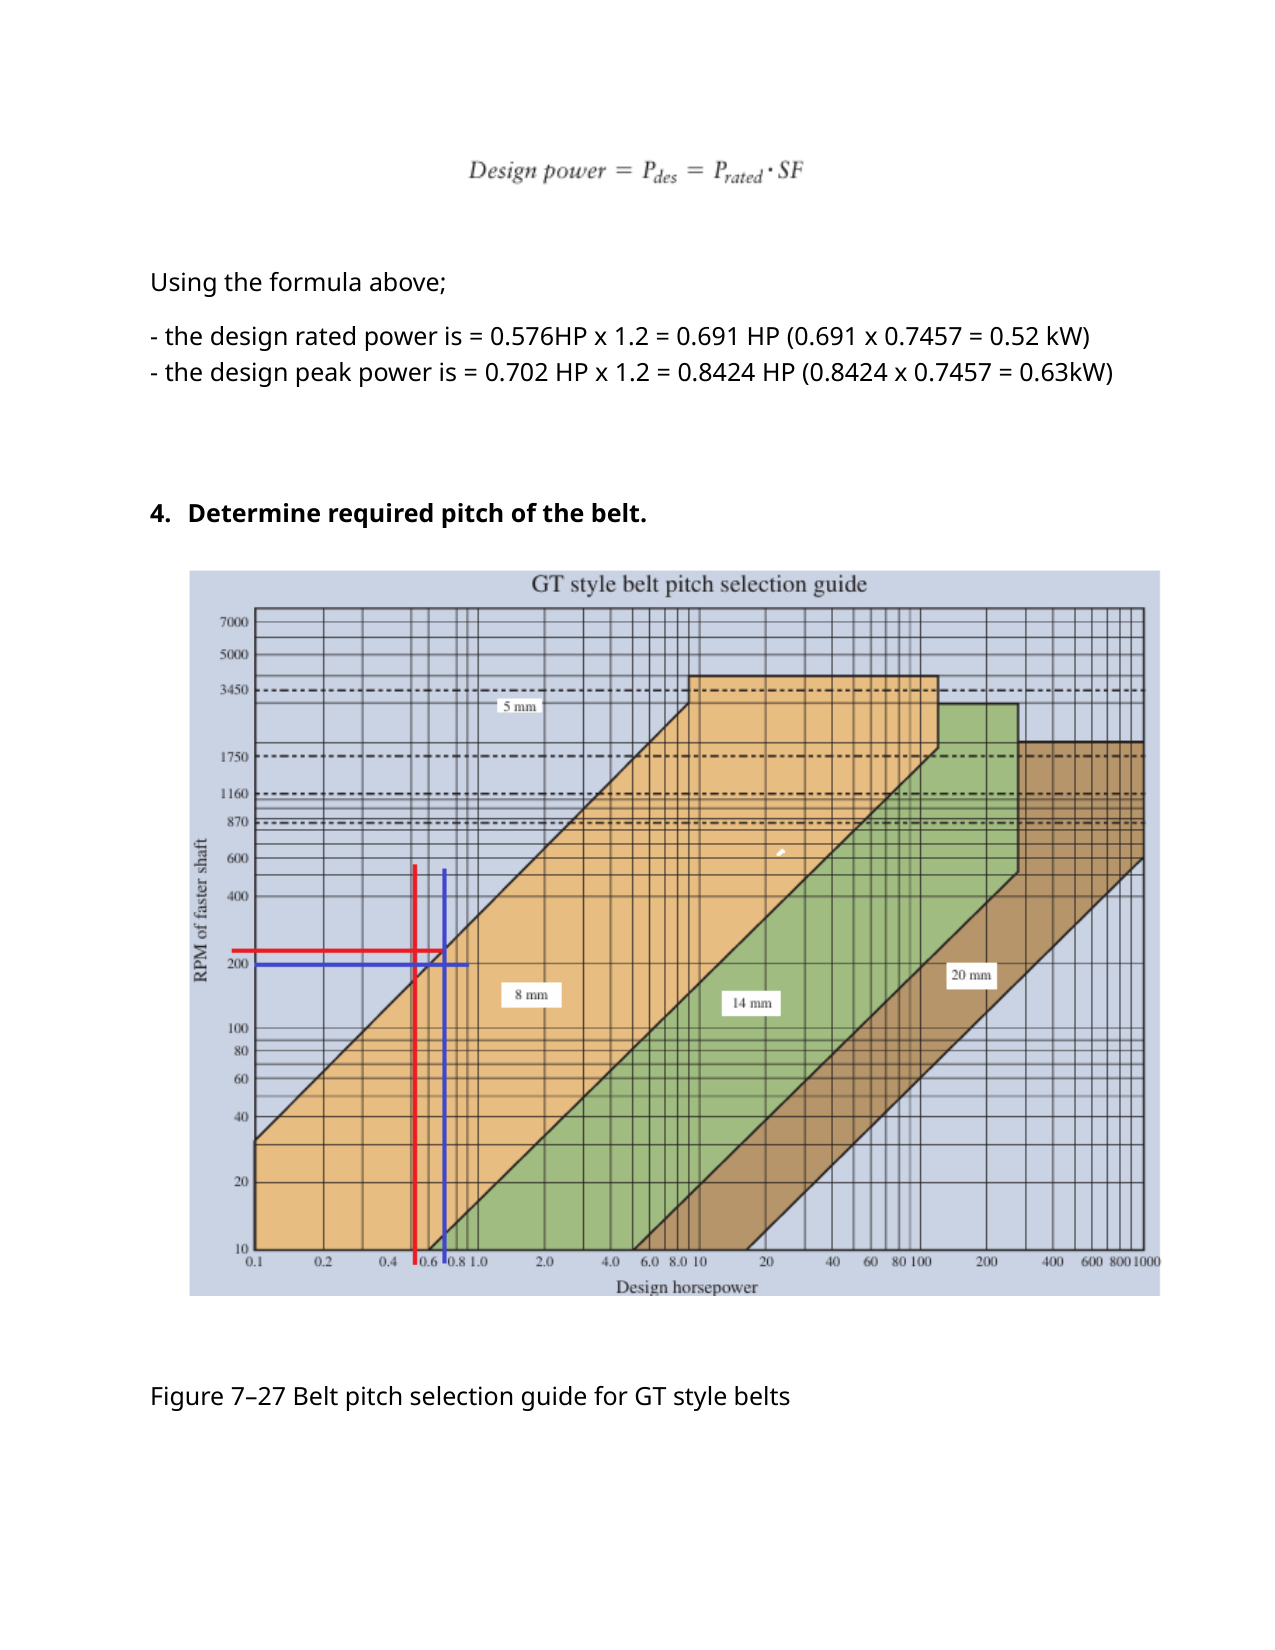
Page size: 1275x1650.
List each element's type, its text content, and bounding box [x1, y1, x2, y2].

picture [465, 150, 810, 193]
text Figure 7–27 Belt pitch selection guide for GT style belts [150, 1378, 1125, 1412]
picture [187, 568, 1163, 1296]
text Using the formula above; [150, 265, 1125, 299]
list Determine required pitch of the belt. [150, 495, 1125, 529]
text - the design rated power is = 0.576HP x 1.2 = 0.691 HP (0.691 x 0.7457 = 0.52 kW) - the design peak power is = 0.702 HP x 1.2 = 0.8424 HP (0.8424 x 0.7457 = 0.63kW) [150, 318, 1125, 423]
